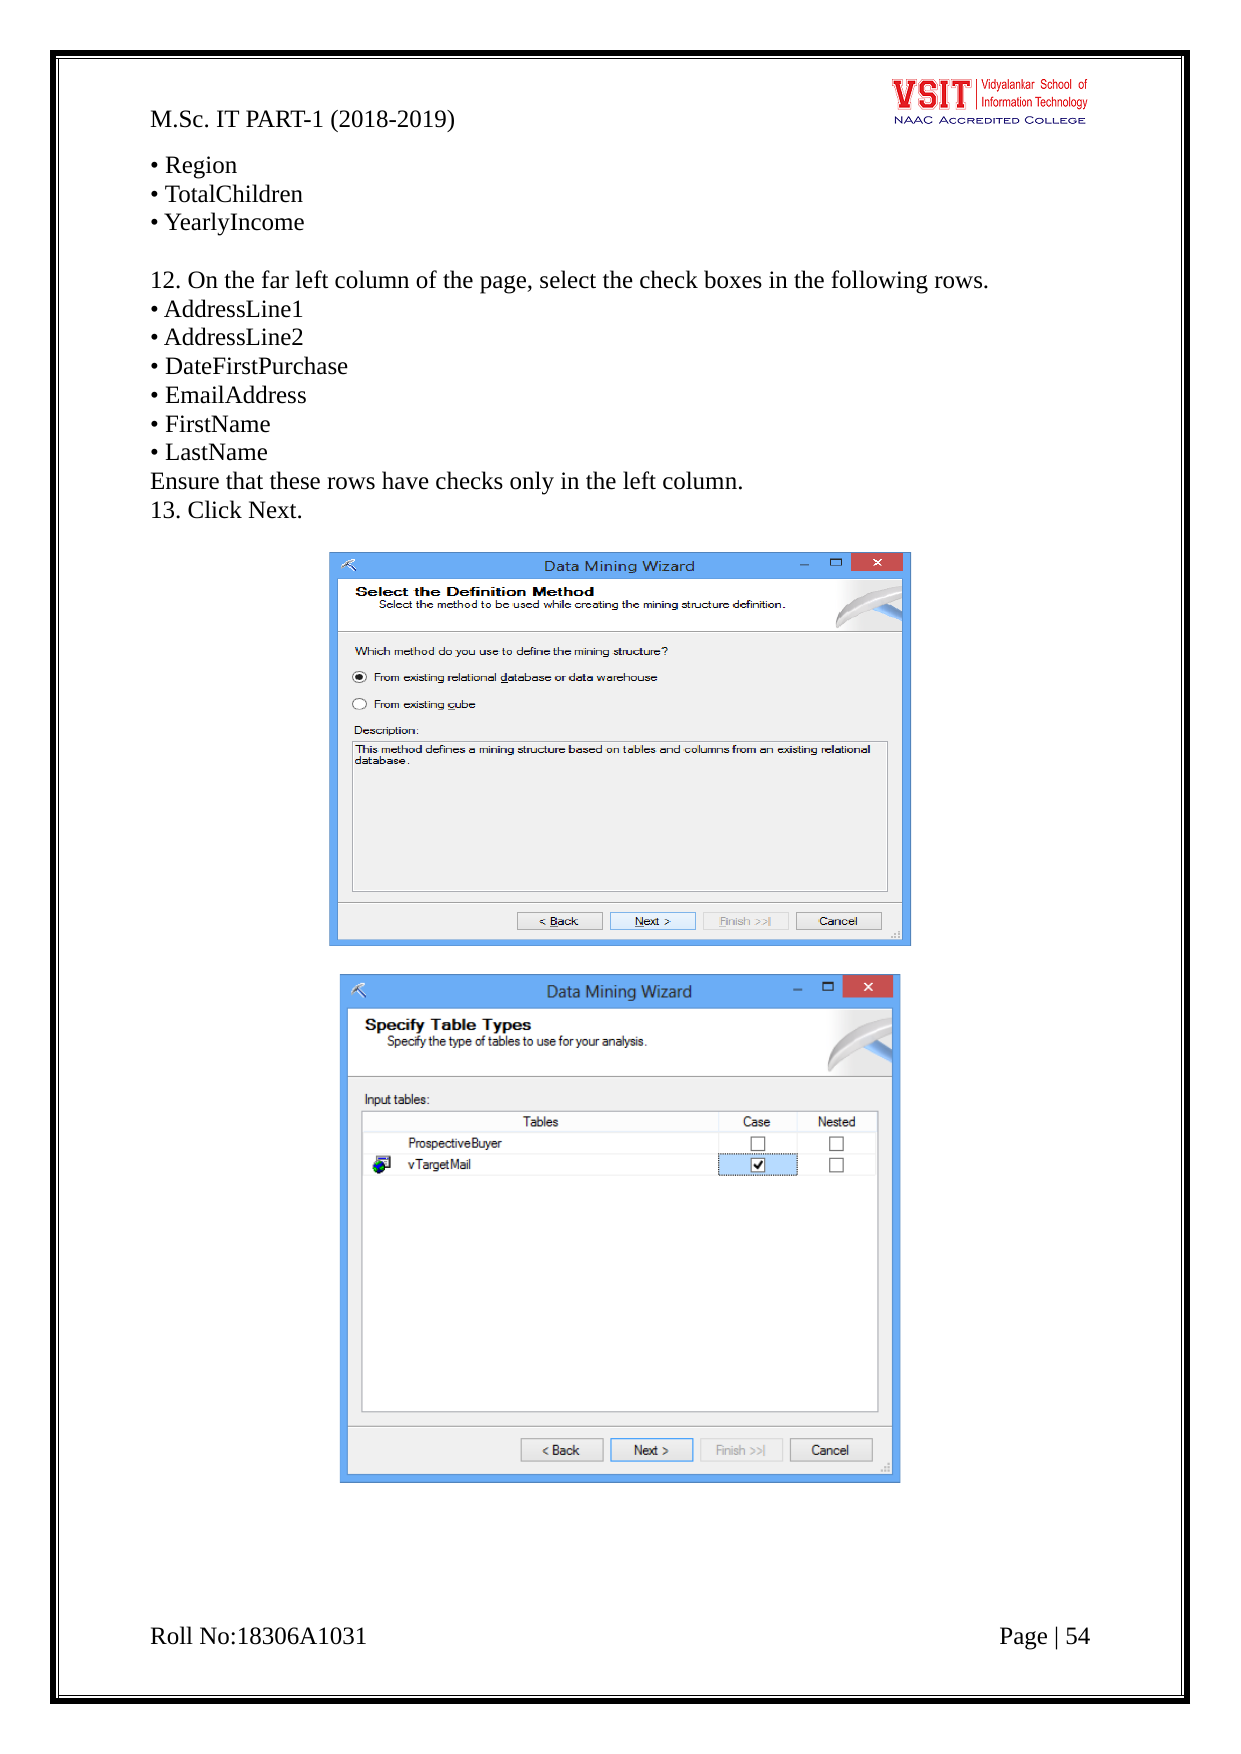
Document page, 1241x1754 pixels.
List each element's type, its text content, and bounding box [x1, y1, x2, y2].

text • LastName [150, 437, 1090, 466]
text • AddressLine2 [150, 322, 1090, 351]
text 13. Click Next. [150, 495, 1090, 524]
text • AddressLine1 [150, 294, 1090, 322]
picture [888, 75, 1091, 128]
text • YearlyIncome [150, 207, 1090, 236]
text 12. On the far left column of the page, select the check boxes in the following rows. [150, 265, 1090, 294]
text Ensure that these rows have checks only in the left column. [150, 466, 1090, 495]
text • EmailAddress [150, 380, 1090, 409]
text • Region [150, 150, 1090, 179]
picture [329, 552, 912, 946]
picture [339, 974, 901, 1483]
text • FirstName [150, 409, 1090, 437]
text • TotalChildren [150, 179, 1090, 207]
text • DateFirstPurchase [150, 351, 1090, 380]
